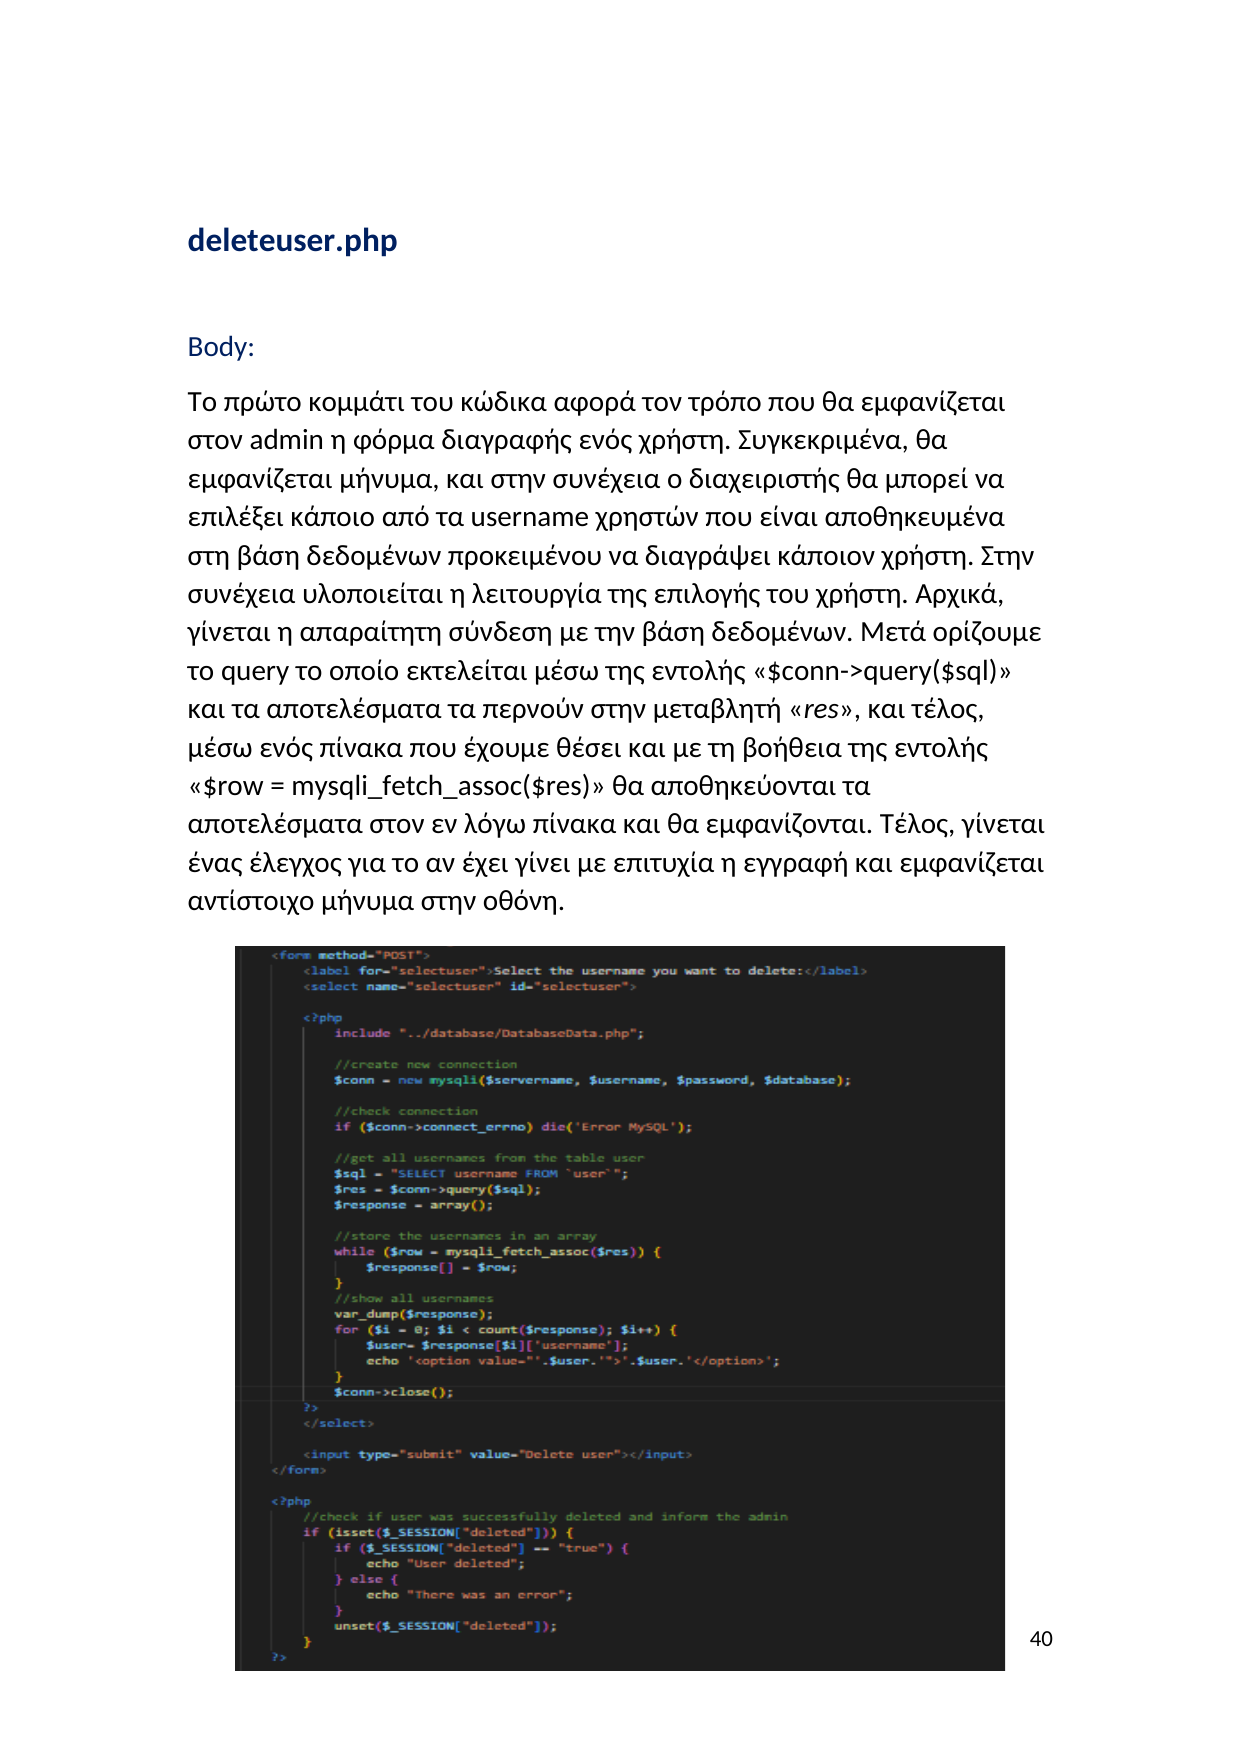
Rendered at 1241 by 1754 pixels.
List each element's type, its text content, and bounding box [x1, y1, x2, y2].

text Το πρώτο κομμάτι του κώδικα αφορά τον τρόπο που θα εμφανίζεται στον admin η φόρμα διαγραφής ενός χρήστη. Συγκεκριμένα, θα εμφανίζεται μήνυμα, και στην συνέχεια ο διαχειριστής θα μπορεί να επιλέξει κάποιο από τα username χρηστών που είναι αποθηκευμένα στη βάση δεδομένων προκειμένου να διαγράψει κάποιον χρήστη. Στην συνέχεια υλοποιείται η λειτουργία της επιλογής του χρήστη. Αρχικά, γίνεται η απαραίτητη σύνδεση με την βάση δεδομένων. Μετά ορίζουμε το query το οποίο εκτελείται μέσω της εντολής «$conn->query($sql)» και τα αποτελέσματα τα περνούν στην μεταβλητή «res», και τέλος, μέσω ενός πίνακα που έχουμε θέσει και με τη βοήθεια της εντολής «$row = mysqli_fetch_assoc($res)» θα αποθηκεύονται τα αποτελέσματα στον εν λόγω πίνακα και θα εμφανίζονται. Τέλος, γίνεται ένας έλεγχος για το αν έχει γίνει με επιτυχία η εγγραφή και εμφανίζεται αντίστοιχο μήνυμα στην οθόνη. [187, 383, 1053, 918]
subtitle deleteuser.php [187, 219, 1053, 260]
picture [235, 946, 1005, 1671]
text Body: [187, 328, 1053, 363]
